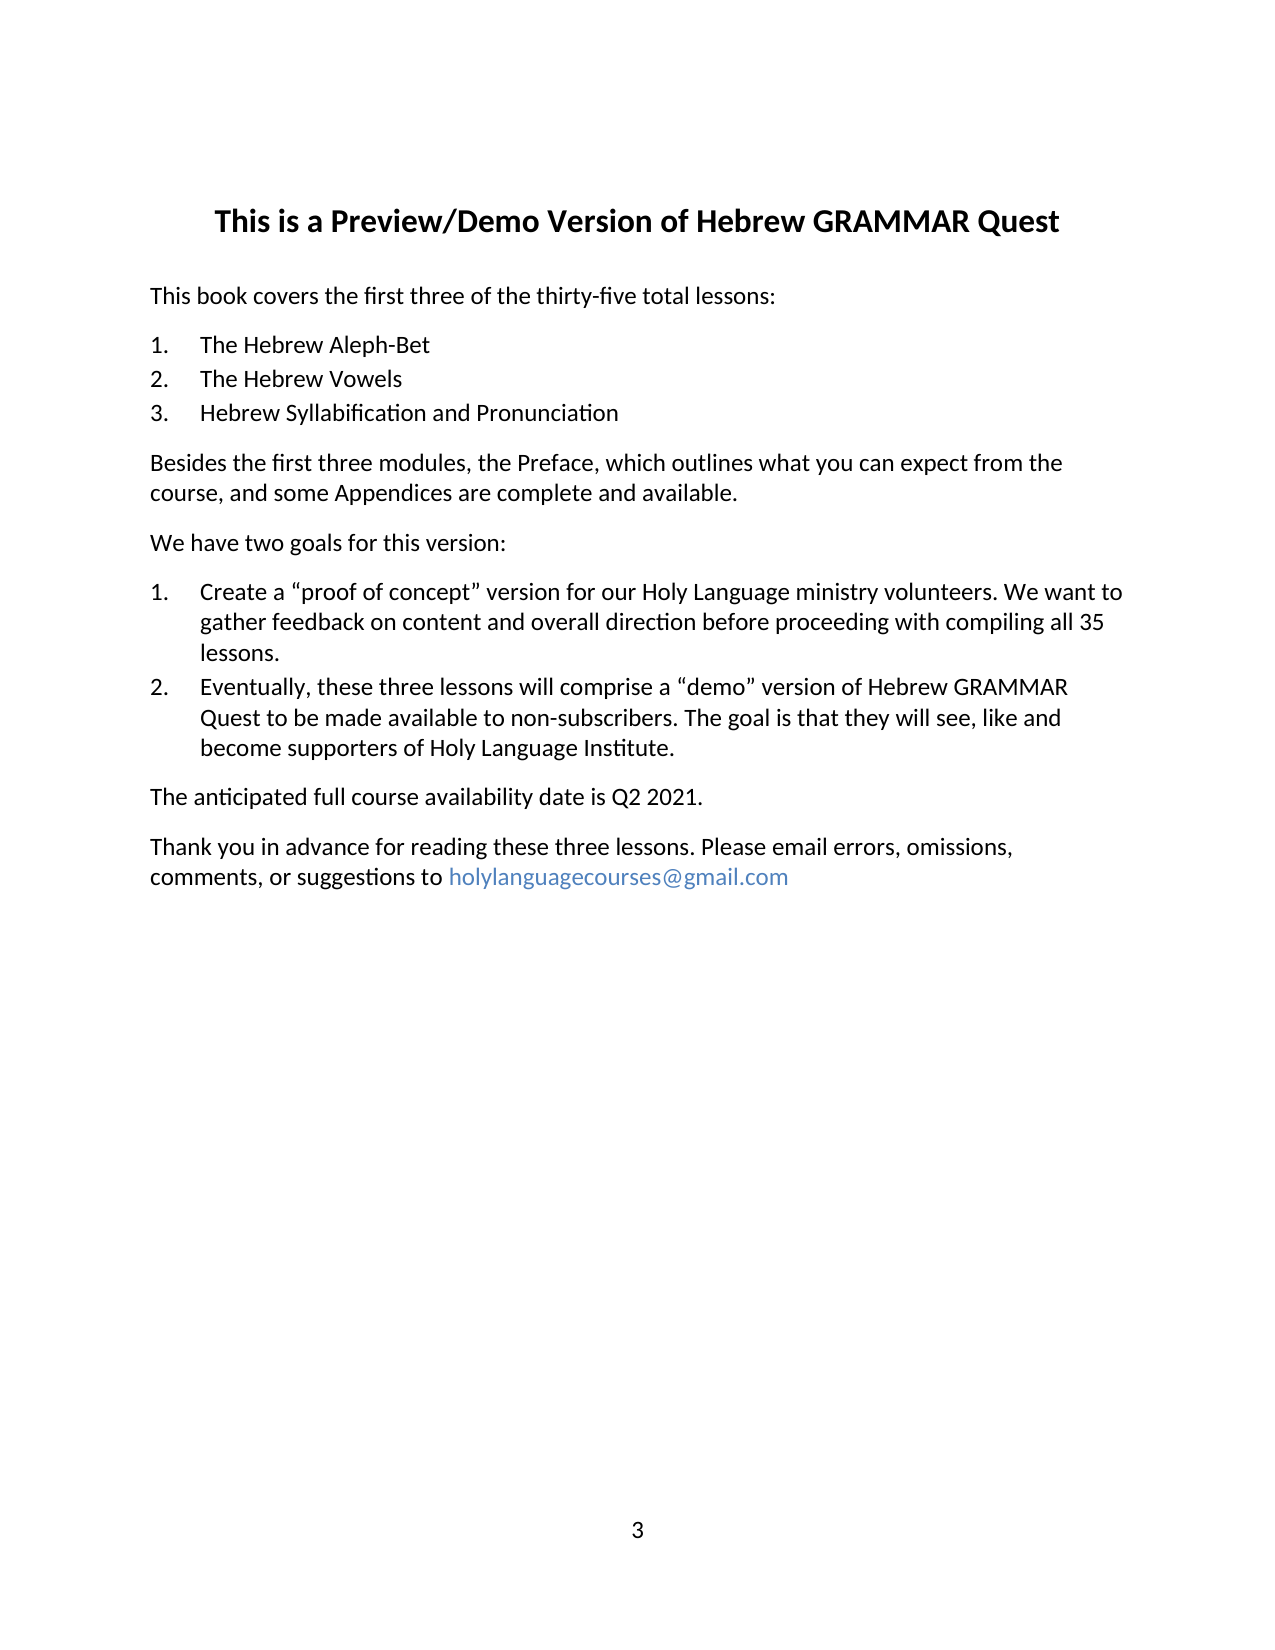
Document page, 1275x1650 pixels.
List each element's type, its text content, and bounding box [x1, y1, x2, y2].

text Besides the first three modules, the Preface, which outlines what you can expect from the course, and some Appendices are complete and available. [150, 447, 1125, 508]
list The Hebrew Aleph-Bet [150, 329, 1125, 359]
list The Hebrew Vowels [150, 363, 1125, 394]
subtitle This is a Preview/Demo Version of Hebrew GRAMMAR Quest [150, 200, 1125, 241]
text Thank you in advance for reading these three lessons. Please email errors, omissions, comments, or suggestions to holylanguagecourses@gmail.com [150, 831, 1125, 892]
list Eventually, these three lessons will comprise a “demo” version of Hebrew GRAMMAR Quest to be made available to non-subscribers. The goal is that they will see, like and become supporters of Holy Language Institute. [150, 671, 1125, 763]
list Hebrew Syllabification and Pronunciation [150, 398, 1125, 428]
text We have two goals for this version: [150, 527, 1125, 557]
list Create a “proof of concept” version for our Holy Language ministry volunteers. We want to gather feedback on content and overall direction before proceeding with compiling all 35 lessons. [150, 576, 1125, 667]
text The anticipated full course availability date is Q2 2021. [150, 782, 1125, 812]
text This book covers the first three of the thirty-five total lessons: [150, 280, 1125, 310]
